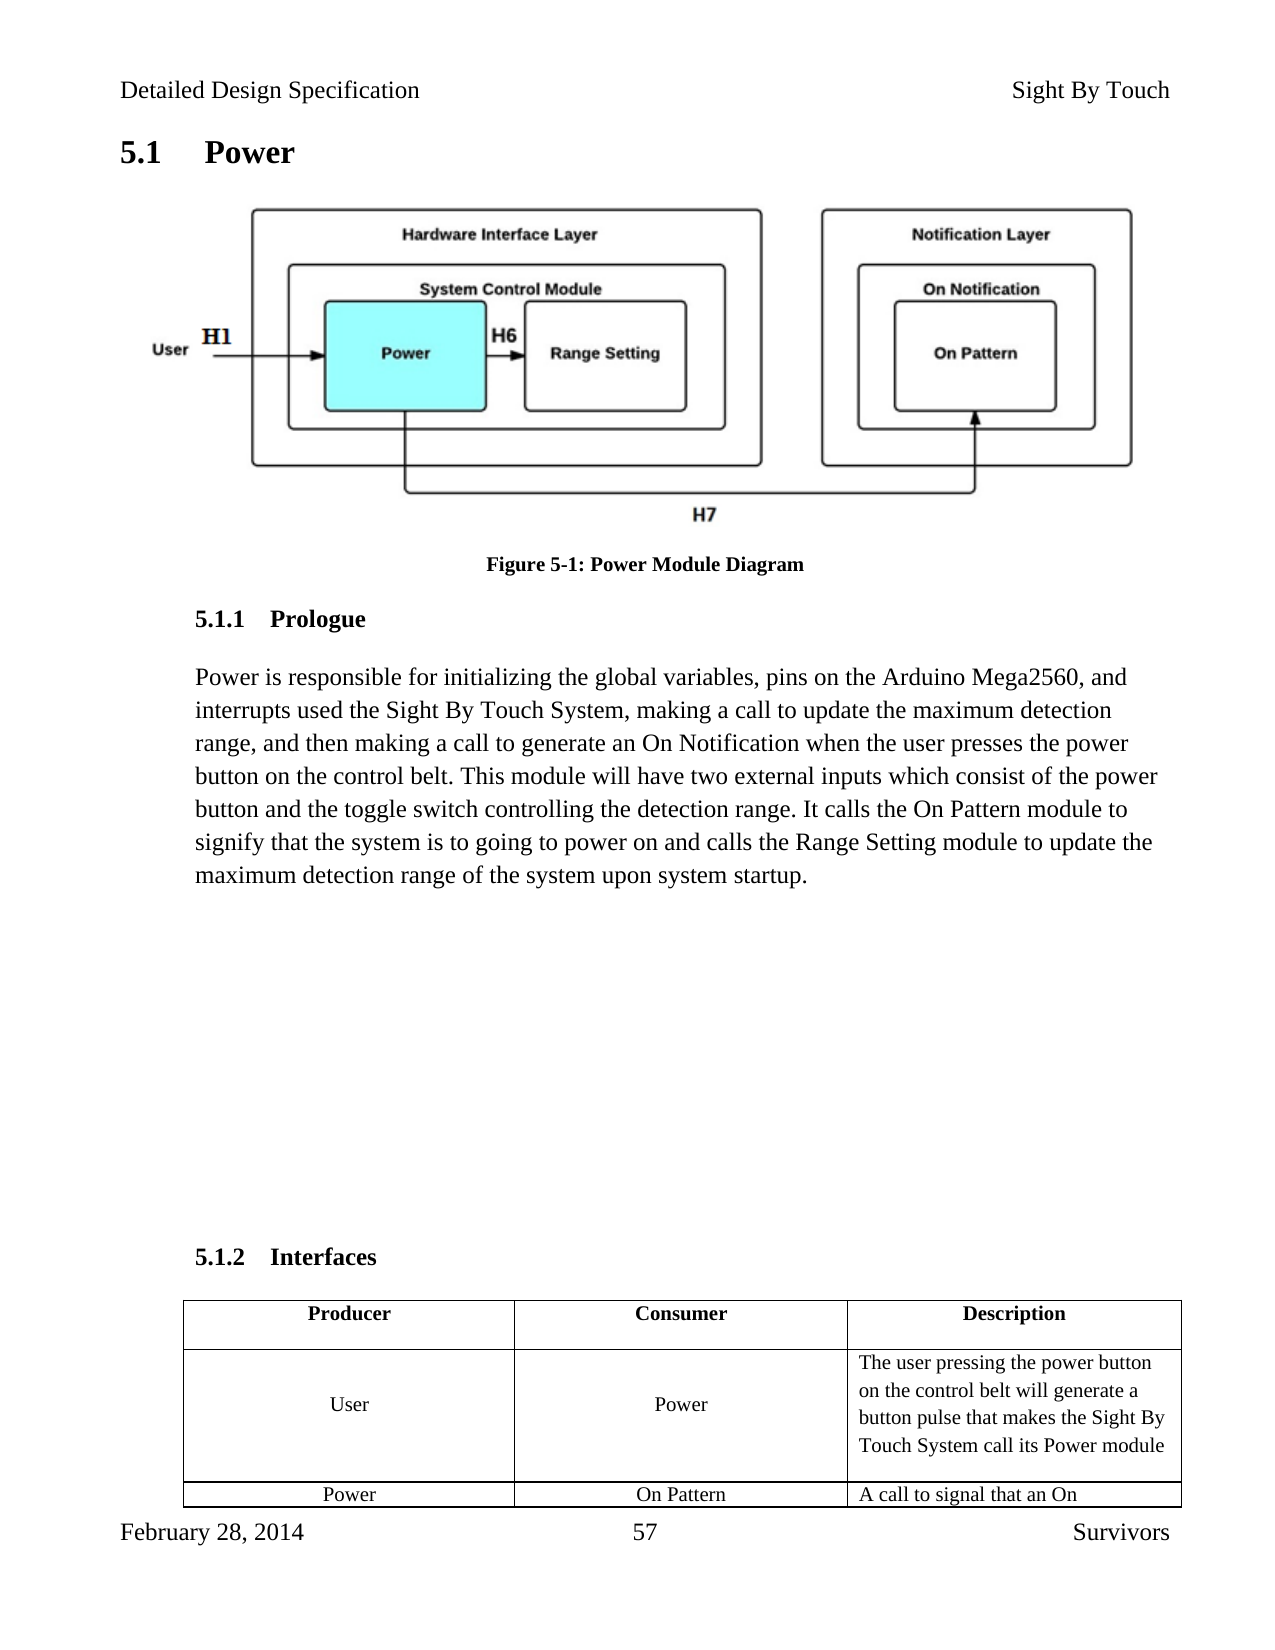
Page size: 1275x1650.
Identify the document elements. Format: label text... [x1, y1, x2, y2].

table_cell On Pattern [515, 1483, 847, 1506]
picture [150, 201, 1140, 527]
table_header Consumer [515, 1301, 847, 1349]
table_cell User [184, 1350, 514, 1481]
table_cell The user pressing the power button on the control belt will generate a button pulse that makes the Sight By Touch System call its Power module [848, 1350, 1181, 1481]
table_header Description [848, 1301, 1181, 1349]
subtitle 5.1 Power [120, 132, 1170, 171]
table_cell Power [515, 1350, 847, 1481]
text Power is responsible for initializing the global variables, pins on the Arduino Mega2560, and interrupts used the Sight By Touch System, making a call to update the maximum detection range, and then making a call to generate an On Notification when the user presses the power button on the control belt. This module will have two external inputs which consist of the power button and the toggle switch controlling the detection range. It calls the On Pattern module to signify that the system is to going to power on and calls the Range Setting module to update the maximum detection range of the system upon system startup. [195, 662, 1170, 889]
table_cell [848, 1483, 1181, 1506]
table_header Producer [184, 1301, 514, 1349]
table_cell Power [184, 1483, 514, 1506]
subtitle 5.1.2 Interfaces [120, 1242, 1170, 1270]
subtitle 5.1.1 Prologue [120, 604, 1170, 633]
text Figure 5-1: Power Module Diagram [120, 552, 1170, 576]
